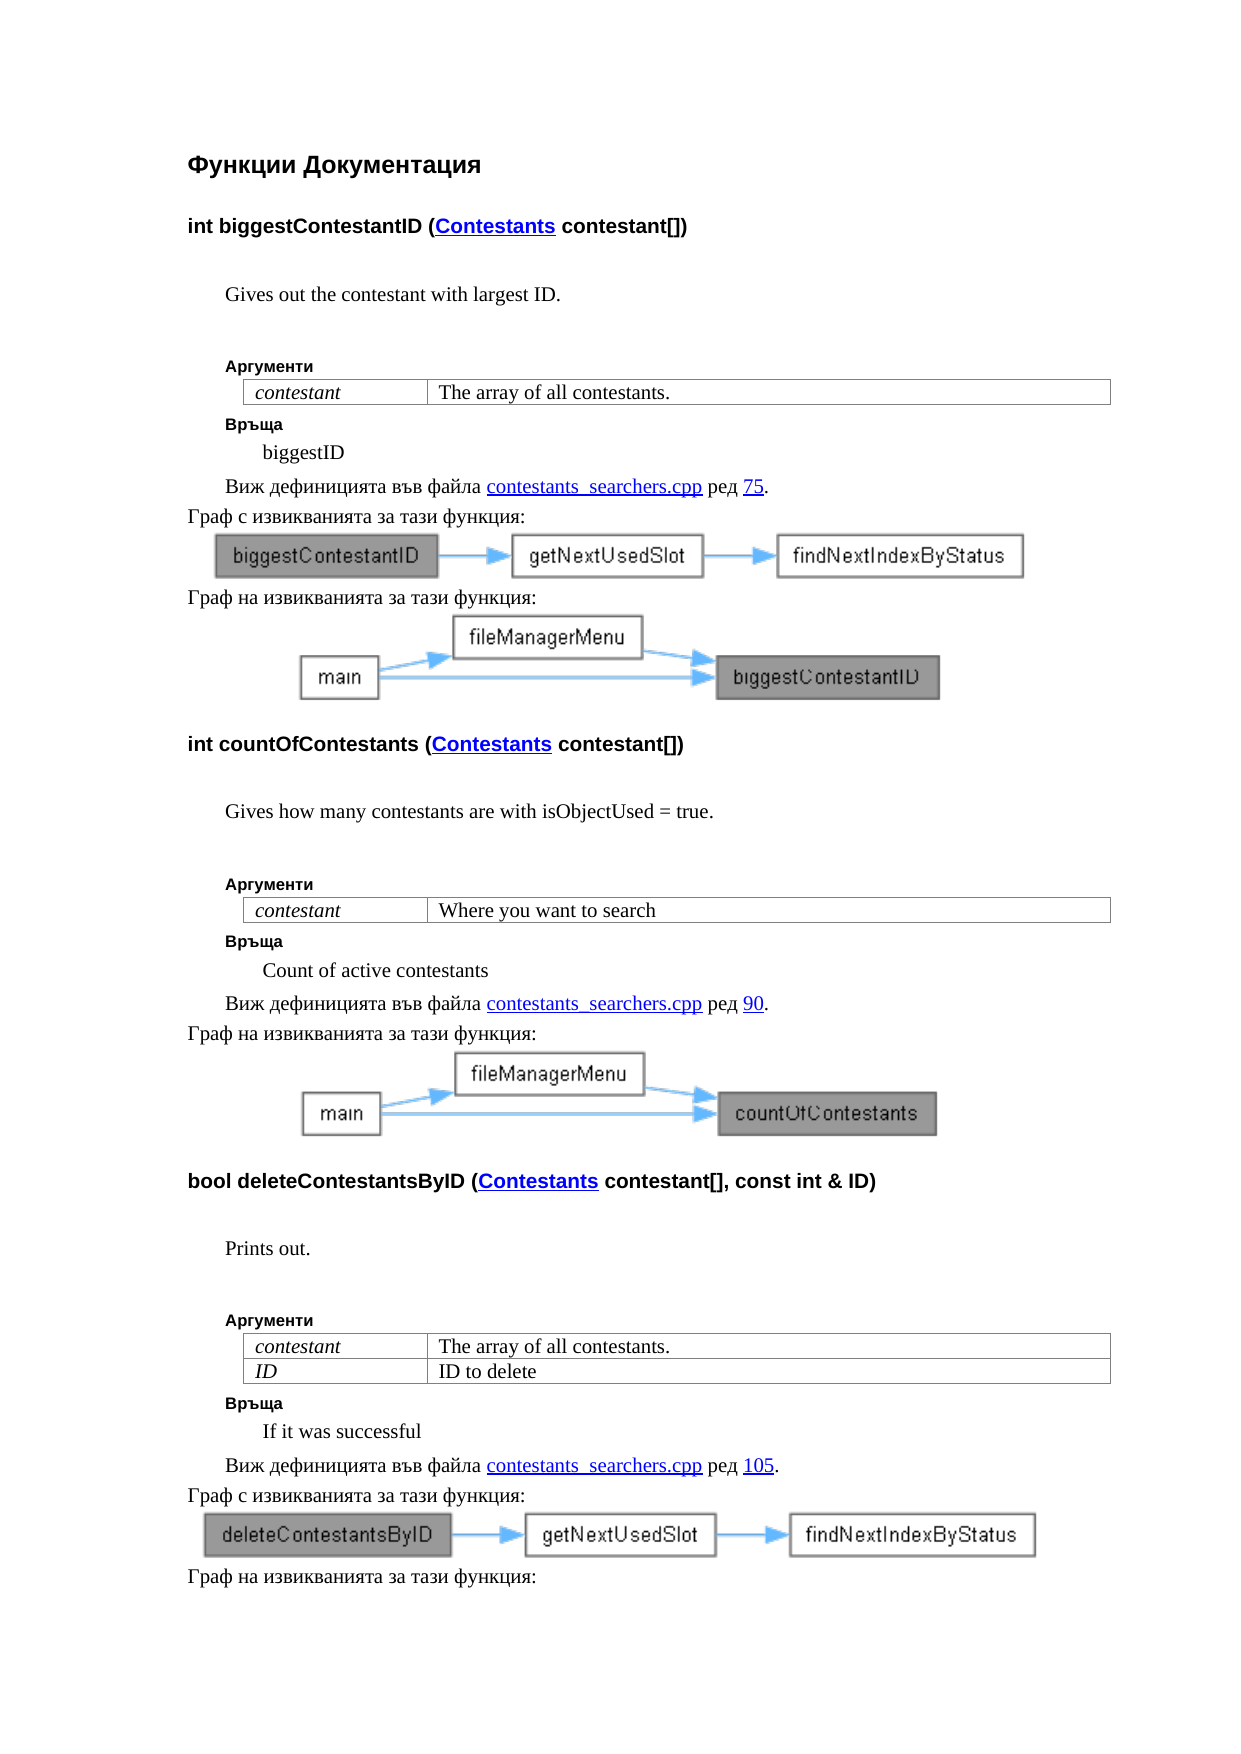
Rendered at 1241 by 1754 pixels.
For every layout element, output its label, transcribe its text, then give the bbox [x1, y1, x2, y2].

text Count of active contestants [262, 958, 1053, 982]
list Prints out. [225, 1235, 1053, 1259]
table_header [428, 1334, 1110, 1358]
subtitle bool deleteContestantsByID (Contestants contestant[], const int & ID) [187, 1169, 1053, 1193]
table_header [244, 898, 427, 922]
text If it was successful [262, 1419, 1053, 1443]
subtitle Аргументи [225, 874, 1053, 893]
subtitle Връща [225, 415, 1053, 434]
picture [197, 1507, 1043, 1564]
picture [293, 608, 948, 708]
subtitle Връща [225, 932, 1053, 951]
list Gives how many contestants are with isObjectUsed = true. [225, 799, 1053, 823]
subtitle Връща [225, 1394, 1053, 1413]
subtitle Аргументи [225, 357, 1053, 376]
text biggestID [262, 440, 1053, 464]
subtitle int countOfContestants (Contestants contestant[]) [187, 732, 1053, 756]
text Граф на извикванията за тази функция: [187, 585, 1053, 609]
picture [208, 528, 1032, 585]
list Gives out the contestant with largest ID. [225, 282, 1053, 306]
picture [295, 1045, 945, 1144]
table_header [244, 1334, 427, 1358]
list Виж дефиницията във файла contestants_searchers.cpp ред 75. [225, 474, 1053, 498]
text Граф с извикванията за тази функция: [187, 504, 1053, 528]
list Виж дефиницията във файла contestants_searchers.cpp ред 105. [225, 1453, 1053, 1477]
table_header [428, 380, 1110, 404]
text Граф с извикванията за тази функция: [187, 1483, 1053, 1507]
subtitle Аргументи [225, 1311, 1053, 1330]
subtitle int biggestContestantID (Contestants contestant[]) [187, 210, 1053, 239]
text Граф на извикванията за тази функция: [187, 1564, 1053, 1588]
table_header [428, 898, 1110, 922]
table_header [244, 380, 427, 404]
subtitle Функции Документация [187, 150, 1053, 179]
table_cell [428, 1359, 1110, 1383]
text Граф на извикванията за тази функция: [187, 1021, 1053, 1045]
list Виж дефиницията във файла contestants_searchers.cpp ред 90. [225, 991, 1053, 1015]
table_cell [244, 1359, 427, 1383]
